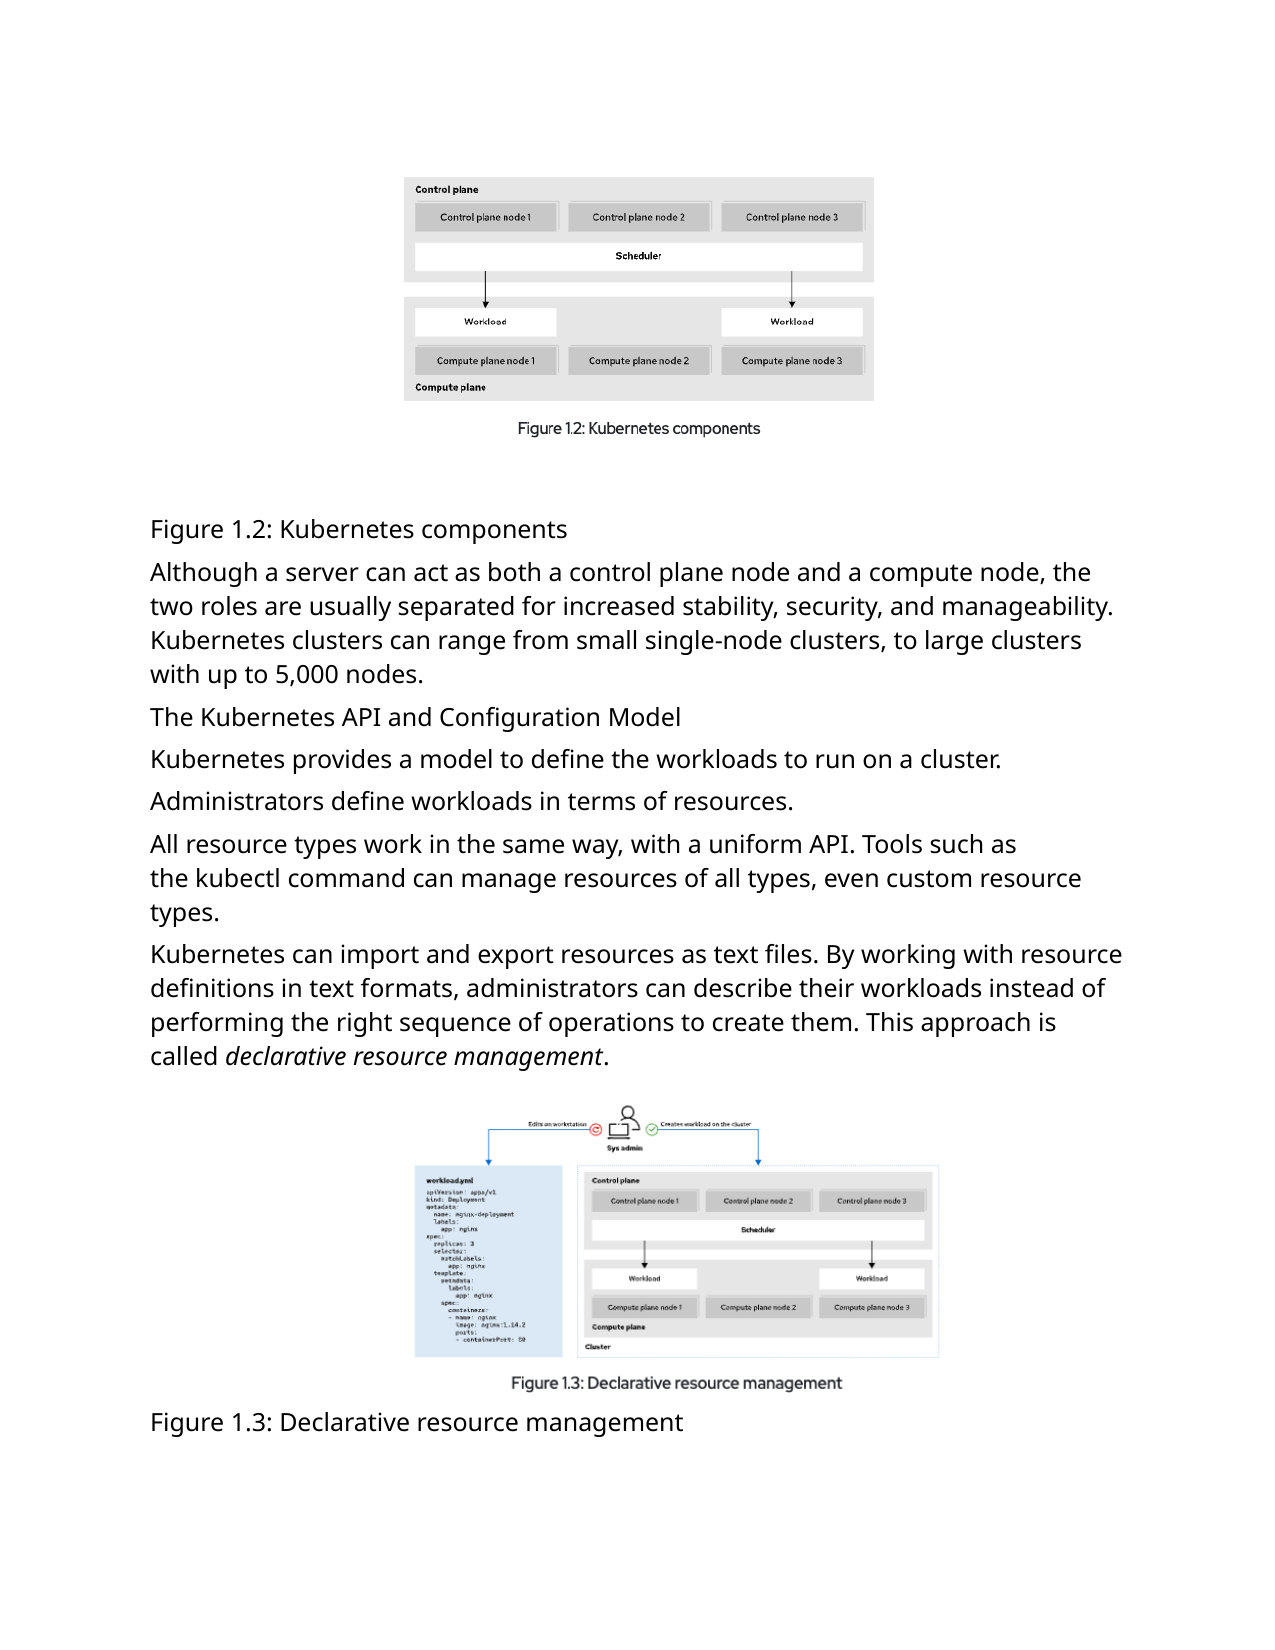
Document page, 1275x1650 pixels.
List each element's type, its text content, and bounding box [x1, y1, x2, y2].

text Administrators define workloads in terms of resources. [150, 784, 1125, 818]
picture [373, 150, 902, 446]
text Kubernetes provides a model to define the workloads to run on a cluster. [150, 742, 1125, 776]
text All resource types work in the same way, with a uniform API. Tools such as the kubectl command can manage resources of all types, even custom resource types. [150, 826, 1125, 928]
text Kubernetes can import and export resources as text files. By working with resource definitions in text formats, administrators can describe their workloads instead of performing the right sequence of operations to create them. This approach is called declarative resource management. [150, 937, 1125, 1073]
text Figure 1.2: Kubernetes components [150, 512, 1125, 546]
text Although a server can act as both a control plane node and a compute node, the two roles are usually separated for increased stability, security, and manageability. Kubernetes clusters can range from small single-node clusters, to large clusters with up to 5,000 nodes. [150, 554, 1125, 691]
picture [381, 1081, 945, 1397]
text The Kubernetes API and Configuration Model [150, 699, 1125, 733]
text Figure 1.3: Declarative resource management [150, 1404, 1125, 1439]
